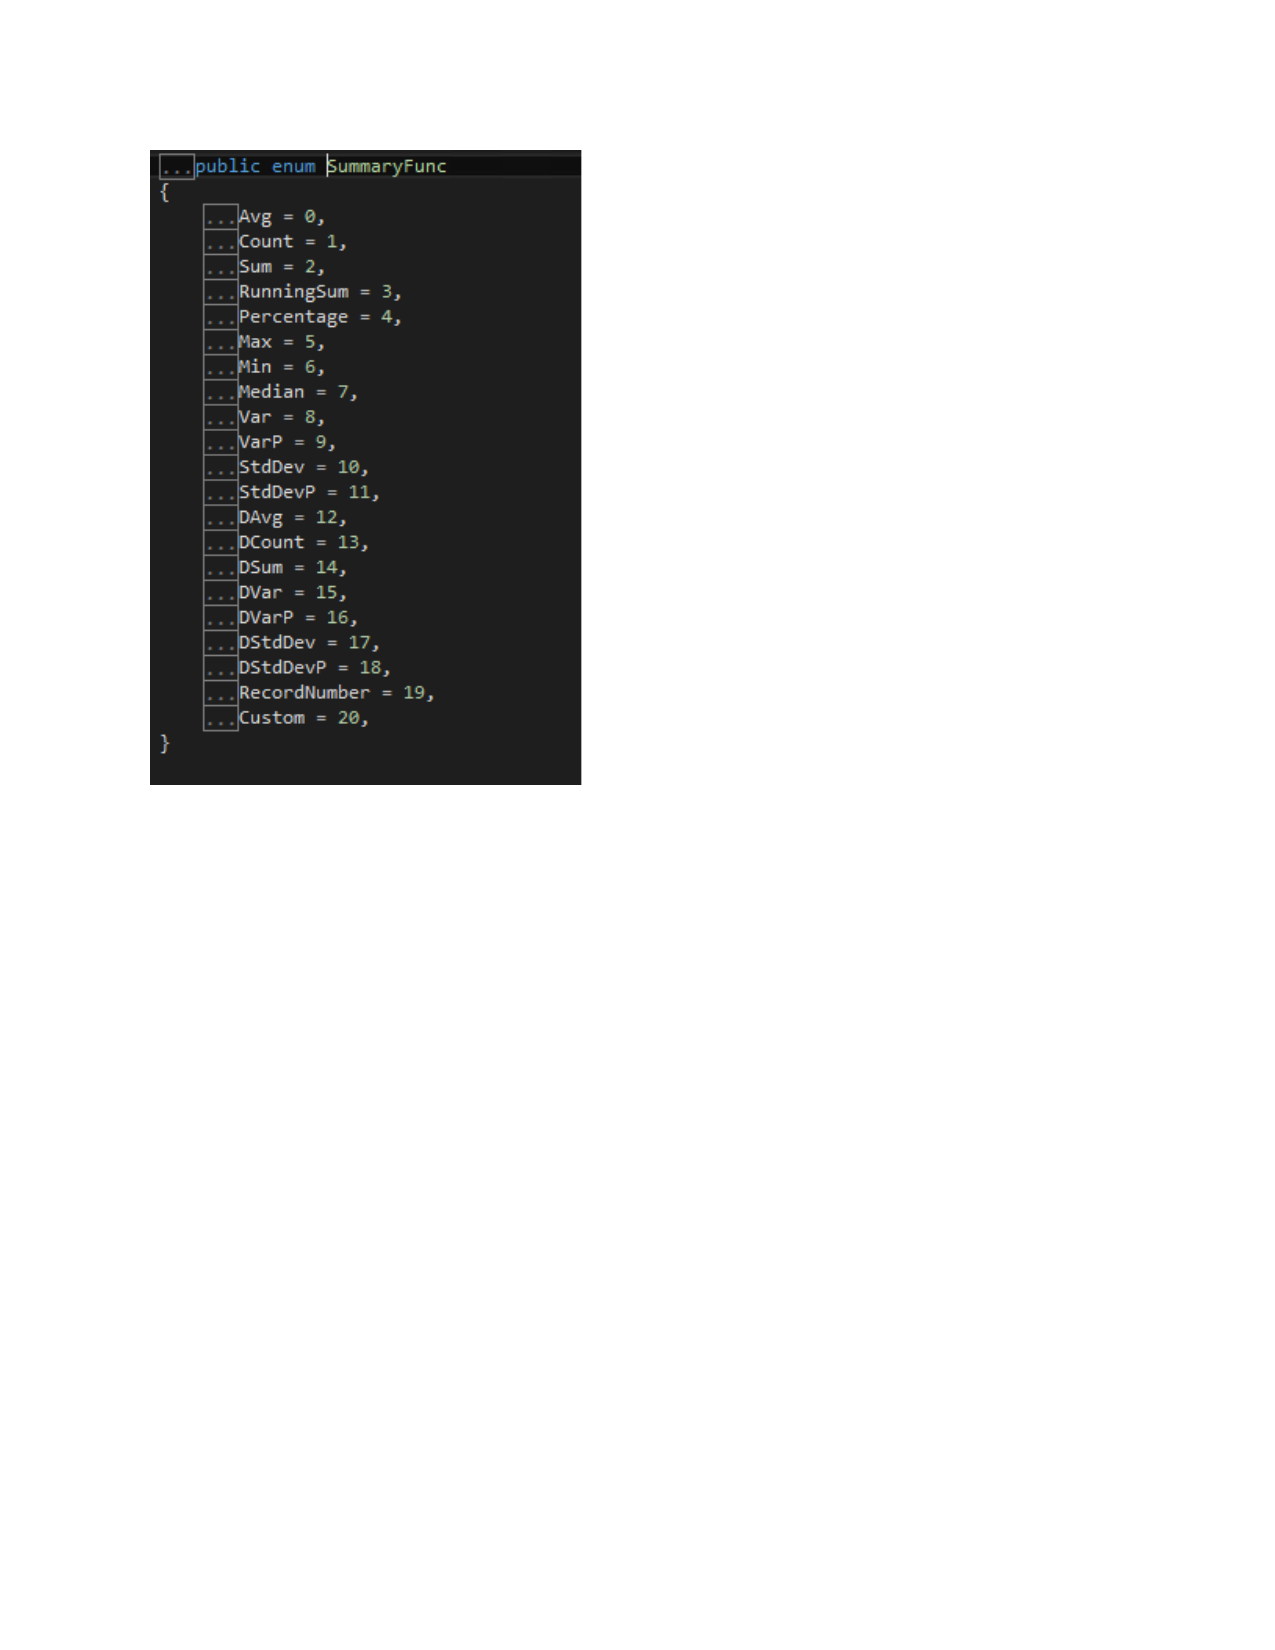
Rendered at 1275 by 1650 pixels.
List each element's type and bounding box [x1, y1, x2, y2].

picture [150, 150, 582, 785]
